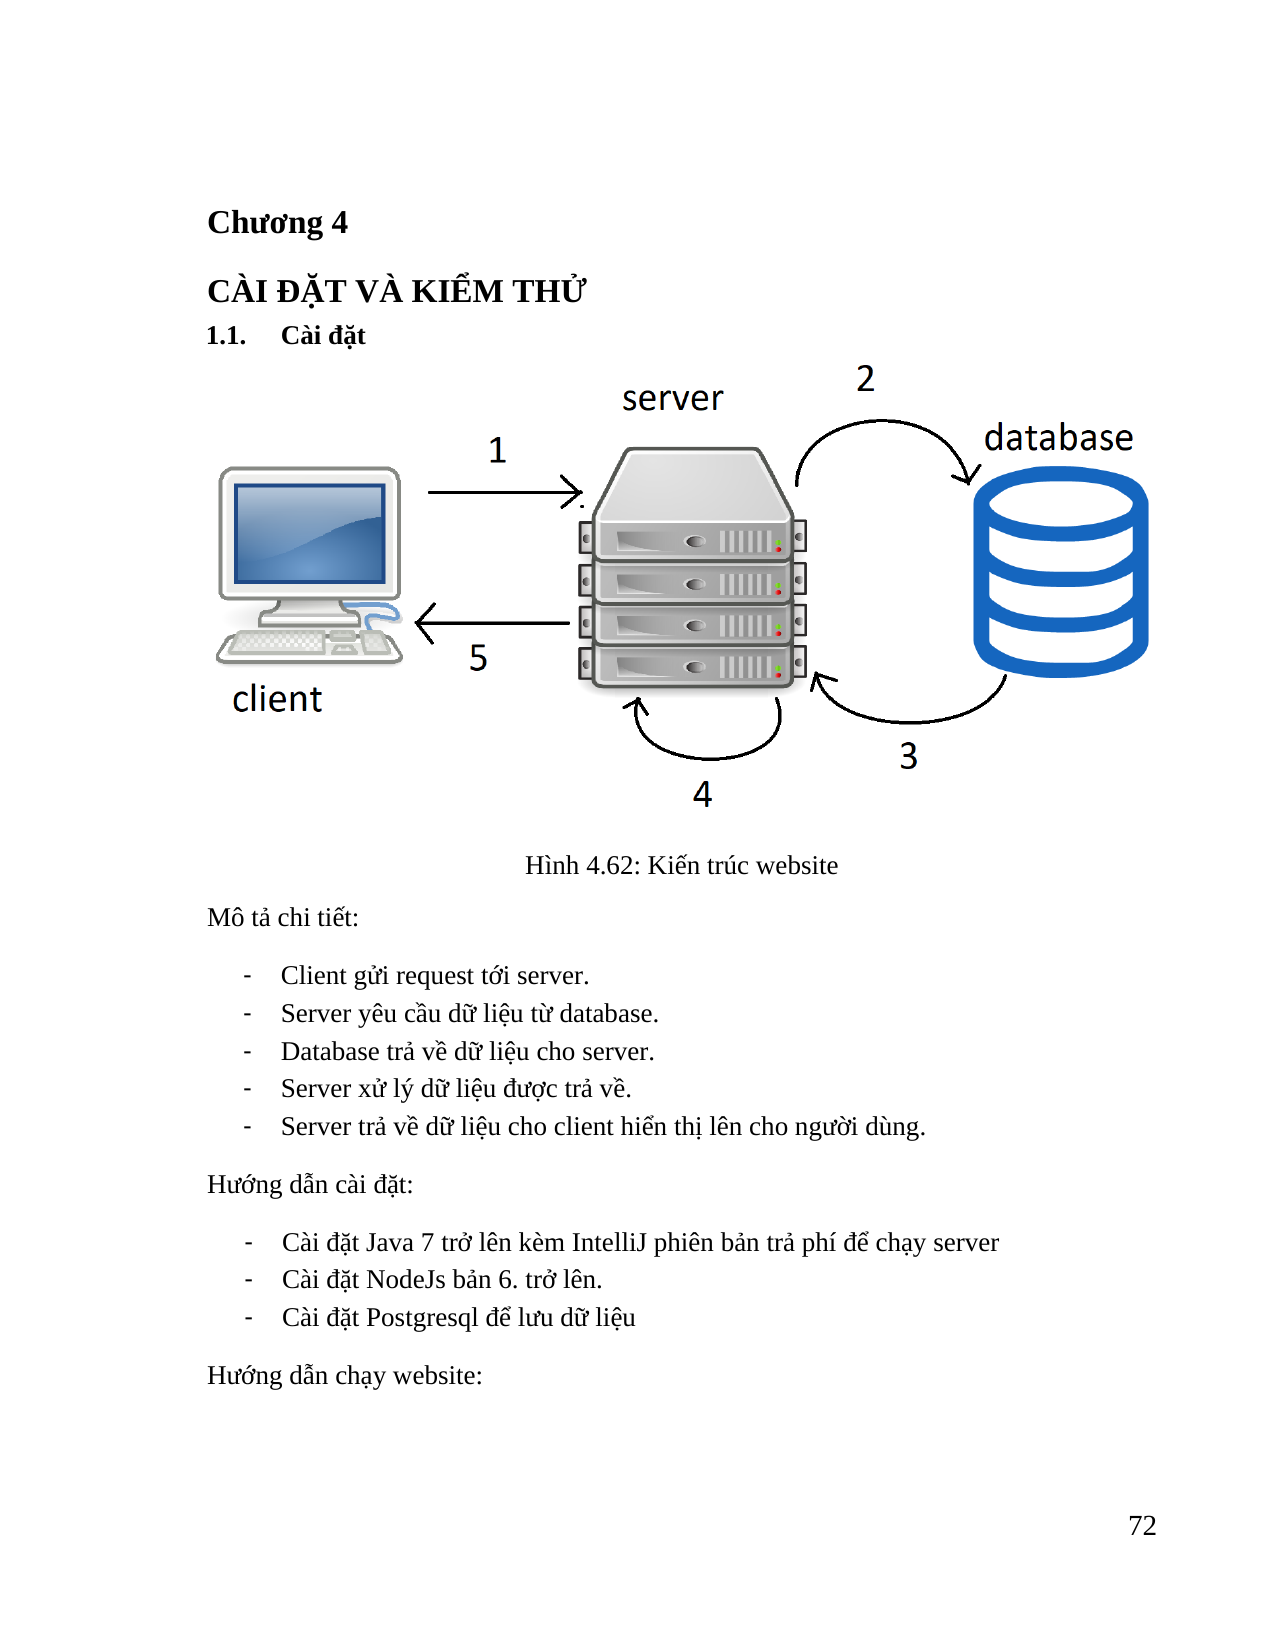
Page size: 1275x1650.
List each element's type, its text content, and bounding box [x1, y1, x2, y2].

list Cài đặt Postgresql để lưu dữ liệu [244, 1301, 1157, 1334]
text Hướng dẫn chạy website: [207, 1359, 1157, 1391]
picture [206, 355, 1157, 824]
list Database trả về dữ liệu cho server. [243, 1034, 1157, 1067]
subtitle CÀI ĐẶT VÀ KIỂM THỬ [207, 271, 1157, 309]
list Client gửi request tới server. [243, 958, 1157, 991]
list Server xử lý dữ liệu được trả về. [243, 1072, 1157, 1104]
subtitle Cài đặt [206, 319, 1157, 351]
text Hướng dẫn cài đặt: [207, 1168, 1157, 1199]
list Server yêu cầu dữ liệu từ database. [243, 996, 1157, 1029]
list Cài đặt NodeJs bản 6. trở lên. [244, 1263, 1157, 1296]
list Server trả về dữ liệu cho client hiển thị lên cho người dùng. [243, 1109, 1157, 1142]
list Cài đặt Java 7 trở lên kèm IntelliJ phiên bản trả phí để chạy server [244, 1225, 1157, 1258]
text Mô tả chi tiết: [207, 901, 1157, 932]
